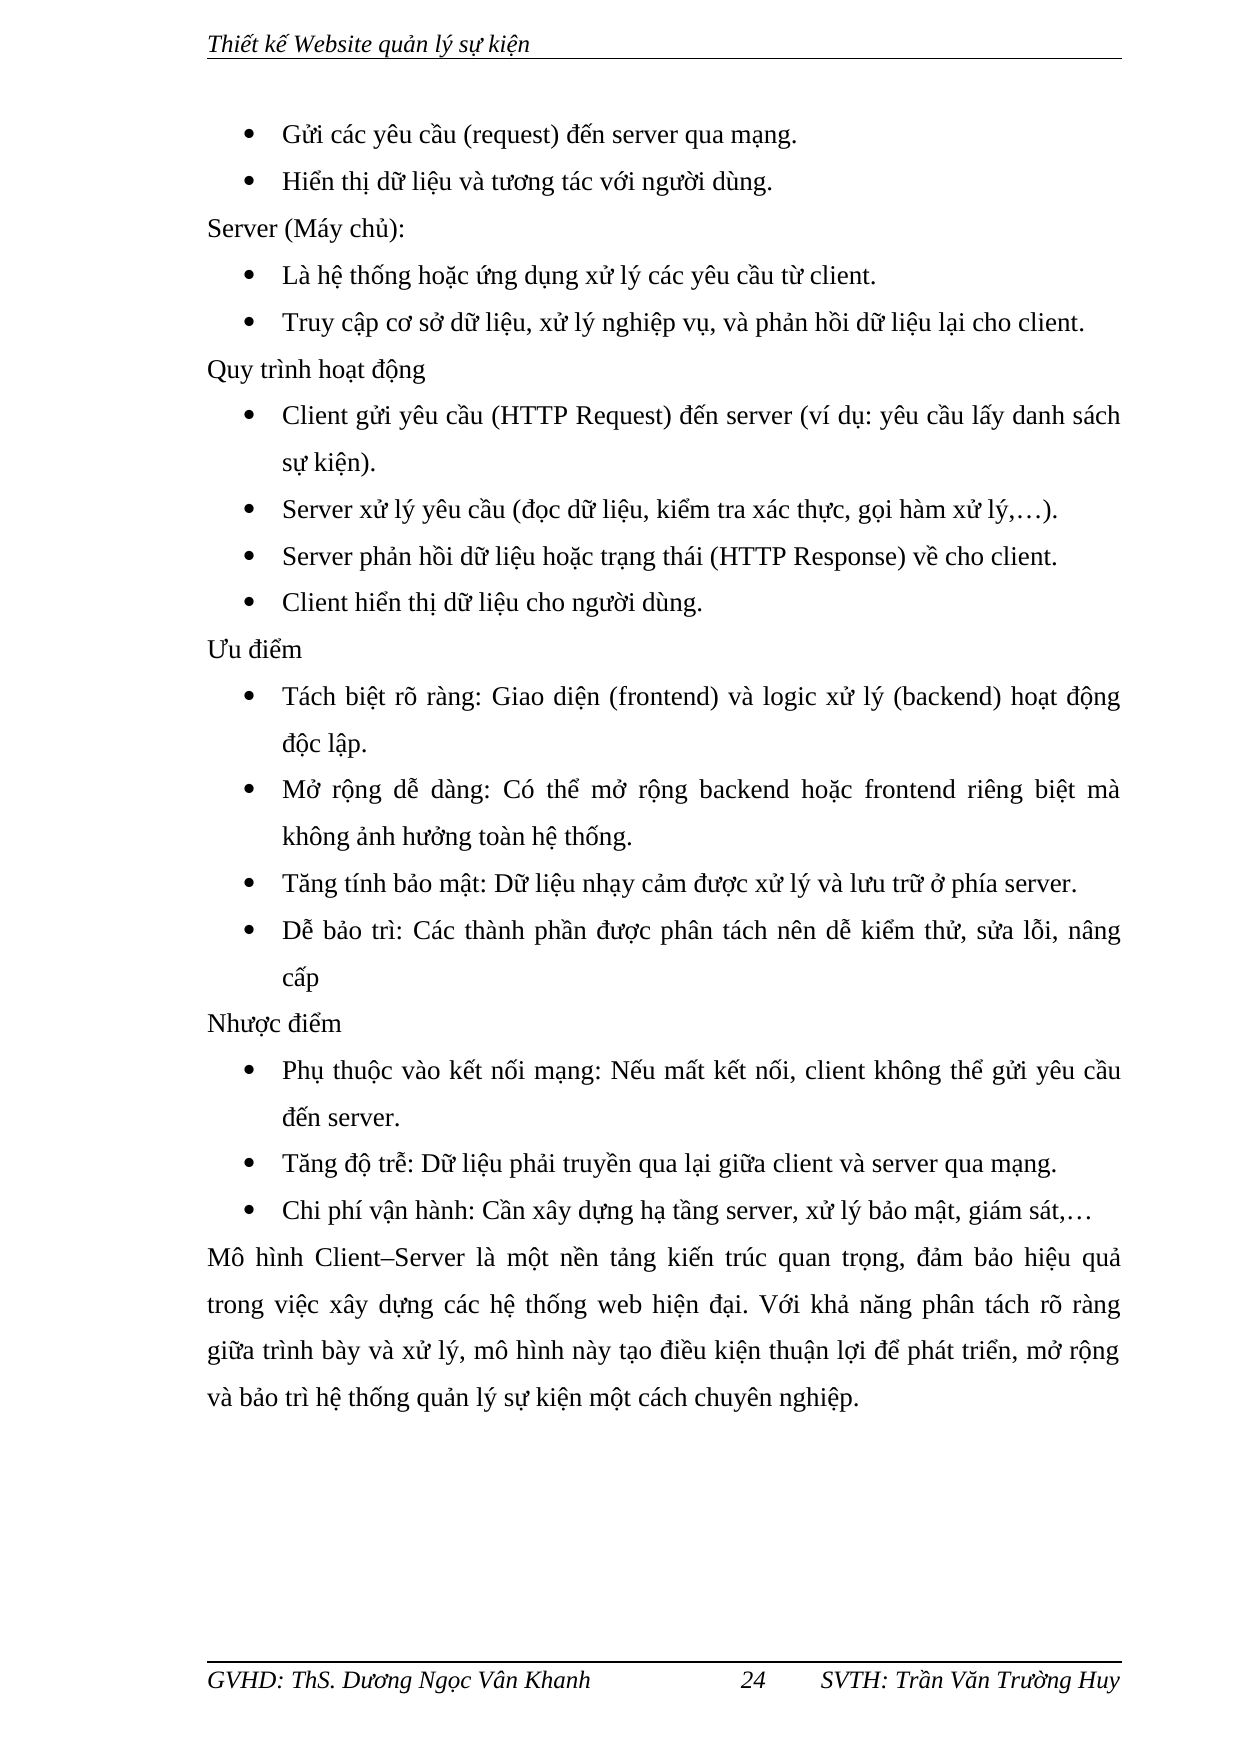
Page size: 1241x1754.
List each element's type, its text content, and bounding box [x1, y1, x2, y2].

list Truy cập cơ sở dữ liệu, xử lý nghiệp vụ, và phản hồi dữ liệu lại cho client. [244, 306, 1122, 337]
list Gửi các yêu cầu (request) đến server qua mạng. [244, 118, 1122, 150]
list Server xử lý yêu cầu (đọc dữ liệu, kiểm tra xác thực, gọi hàm xử lý,…). [244, 493, 1122, 524]
text Quy trình hoạt động [207, 353, 1122, 384]
list Chi phí vận hành: Cần xây dựng hạ tầng server, xử lý bảo mật, giám sát,… [244, 1194, 1122, 1226]
text Server (Máy chủ): [207, 212, 1122, 243]
list Tăng tính bảo mật: Dữ liệu nhạy cảm được xử lý và lưu trữ ở phía server. [244, 867, 1122, 898]
list Client gửi yêu cầu (HTTP Request) đến server (ví dụ: yêu cầu lấy danh sách sự kiện). [244, 399, 1122, 477]
list Tách biệt rõ ràng: Giao diện (frontend) và logic xử lý (backend) hoạt động độc lập. [244, 680, 1122, 758]
text Ưu điểm [207, 633, 1122, 664]
list Hiển thị dữ liệu và tương tác với người dùng. [244, 165, 1122, 197]
list Client hiển thị dữ liệu cho người dùng. [244, 587, 1122, 618]
list Server phản hồi dữ liệu hoặc trạng thái (HTTP Response) về cho client. [244, 540, 1122, 571]
list Tăng độ trễ: Dữ liệu phải truyền qua lại giữa client và server qua mạng. [244, 1147, 1122, 1179]
text Mô hình Client–Server là một nền tảng kiến trúc quan trọng, đảm bảo hiệu quả trong việc xây dựng các hệ thống web hiện đại. Với khả năng phân tách rõ ràng giữa trình bày và xử lý, mô hình này tạo điều kiện thuận lợi để phát triển, mở rộng và bảo trì hệ thống quản lý sự kiện một cách chuyên nghiệp. [207, 1241, 1122, 1412]
list Mở rộng dễ dàng: Có thể mở rộng backend hoặc frontend riêng biệt mà không ảnh hưởng toàn hệ thống. [244, 773, 1122, 851]
text Nhược điểm [207, 1007, 1122, 1038]
list Dễ bảo trì: Các thành phần được phân tách nên dễ kiểm thử, sửa lỗi, nâng cấp [244, 914, 1122, 992]
list Là hệ thống hoặc ứng dụng xử lý các yêu cầu từ client. [244, 259, 1122, 290]
list Phụ thuộc vào kết nối mạng: Nếu mất kết nối, client không thể gửi yêu cầu đến server. [244, 1054, 1122, 1132]
